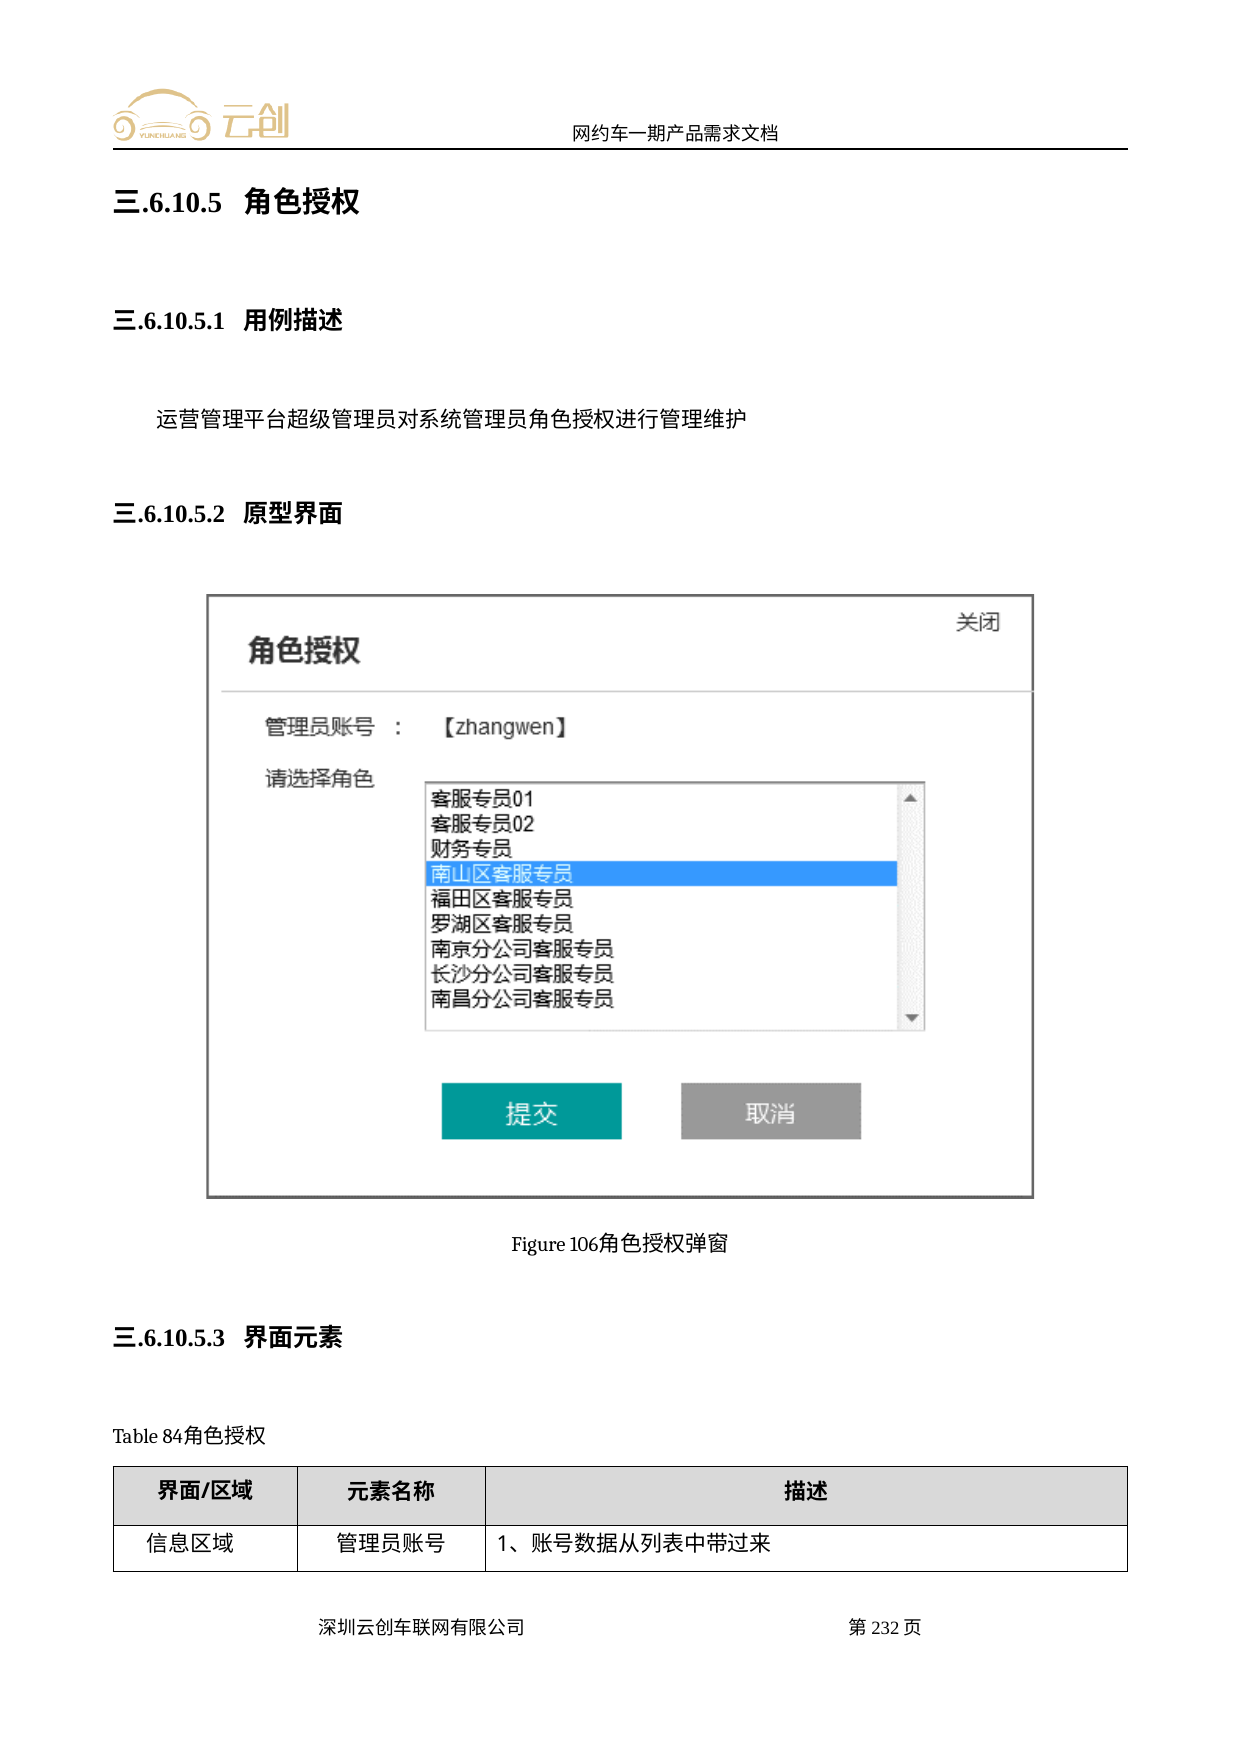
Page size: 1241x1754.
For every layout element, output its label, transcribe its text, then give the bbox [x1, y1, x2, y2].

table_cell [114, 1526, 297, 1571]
subtitle 原型界面 [112, 479, 1128, 544]
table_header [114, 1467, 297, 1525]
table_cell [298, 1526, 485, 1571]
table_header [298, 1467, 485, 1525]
subtitle 界面元素 [112, 1303, 1128, 1368]
picture [112, 88, 289, 141]
list 运营管理平台超级管理员对系统管理员角色授权进行管理维护 [112, 401, 1128, 434]
picture [206, 594, 1035, 1199]
subtitle 用例描述 [112, 286, 1128, 351]
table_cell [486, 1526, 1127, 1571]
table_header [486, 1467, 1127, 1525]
subtitle 角色授权 [112, 167, 1128, 232]
